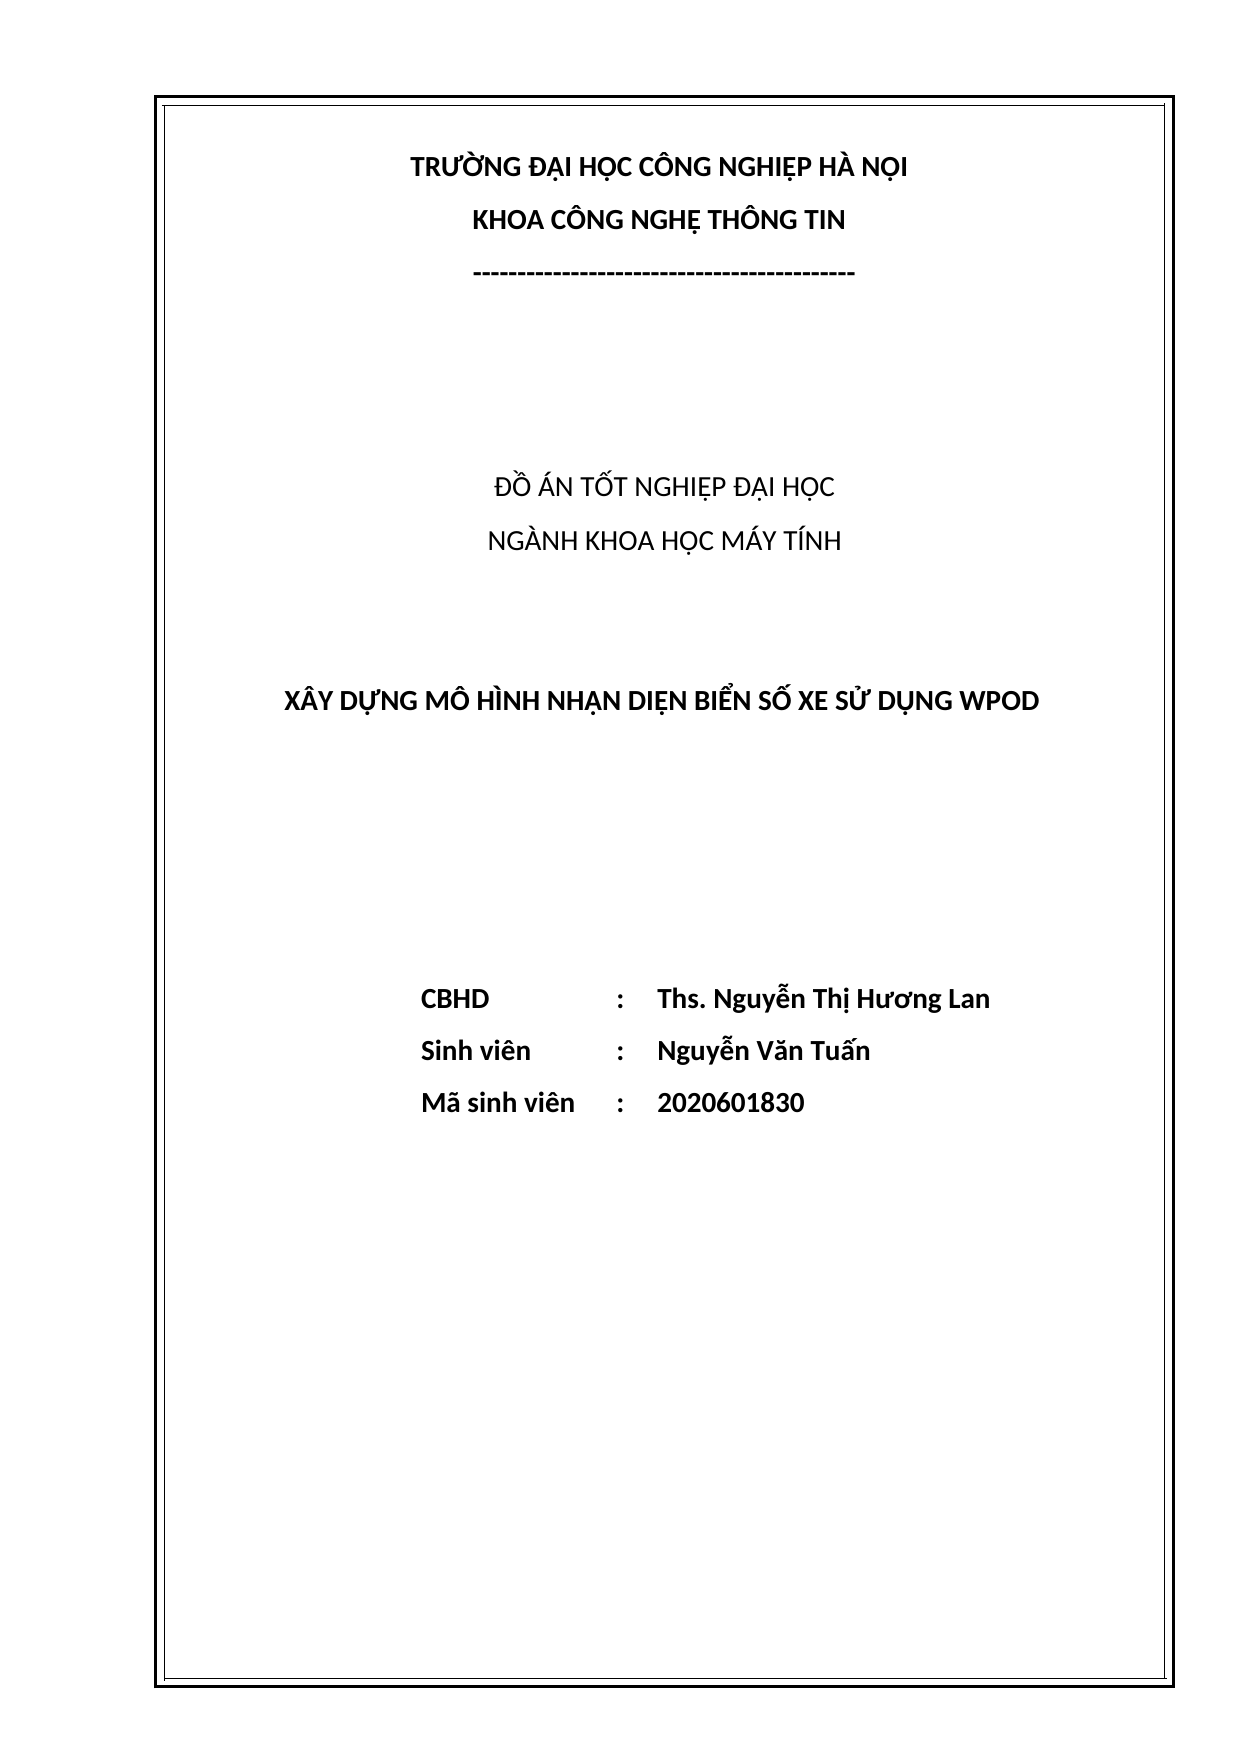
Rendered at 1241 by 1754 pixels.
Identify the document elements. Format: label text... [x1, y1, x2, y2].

table_cell Sinh viên [410, 1032, 605, 1084]
table_header : [605, 980, 646, 1032]
table_cell : [605, 1032, 646, 1084]
table_cell Mã sinh viên [410, 1084, 605, 1137]
table_header Ths. Nguyễn Thị Hương Lan [646, 980, 1059, 1032]
table_cell : [605, 1084, 646, 1137]
table_cell 2020601830 [646, 1084, 1059, 1137]
table_header CBHD [410, 980, 605, 1032]
text ĐỒ ÁN TỐT NGHIỆP ĐẠI HỌC [207, 468, 1122, 504]
text TRƯỜNG ĐẠI HỌC CÔNG NGHIỆP HÀ NỘI [196, 148, 1122, 183]
text ------------------------------------------- [207, 254, 1122, 290]
text KHOA CÔNG NGHỆ THÔNG TIN [196, 201, 1122, 237]
table_cell Nguyễn Văn Tuấn [646, 1032, 1059, 1084]
text XÂY DỰNG MÔ HÌNH NHẬN DIỆN BIỂN SỐ XE SỬ DỤNG WPOD [207, 682, 1117, 718]
text NGÀNH KHOA HỌC MÁY TÍNH [207, 522, 1122, 557]
